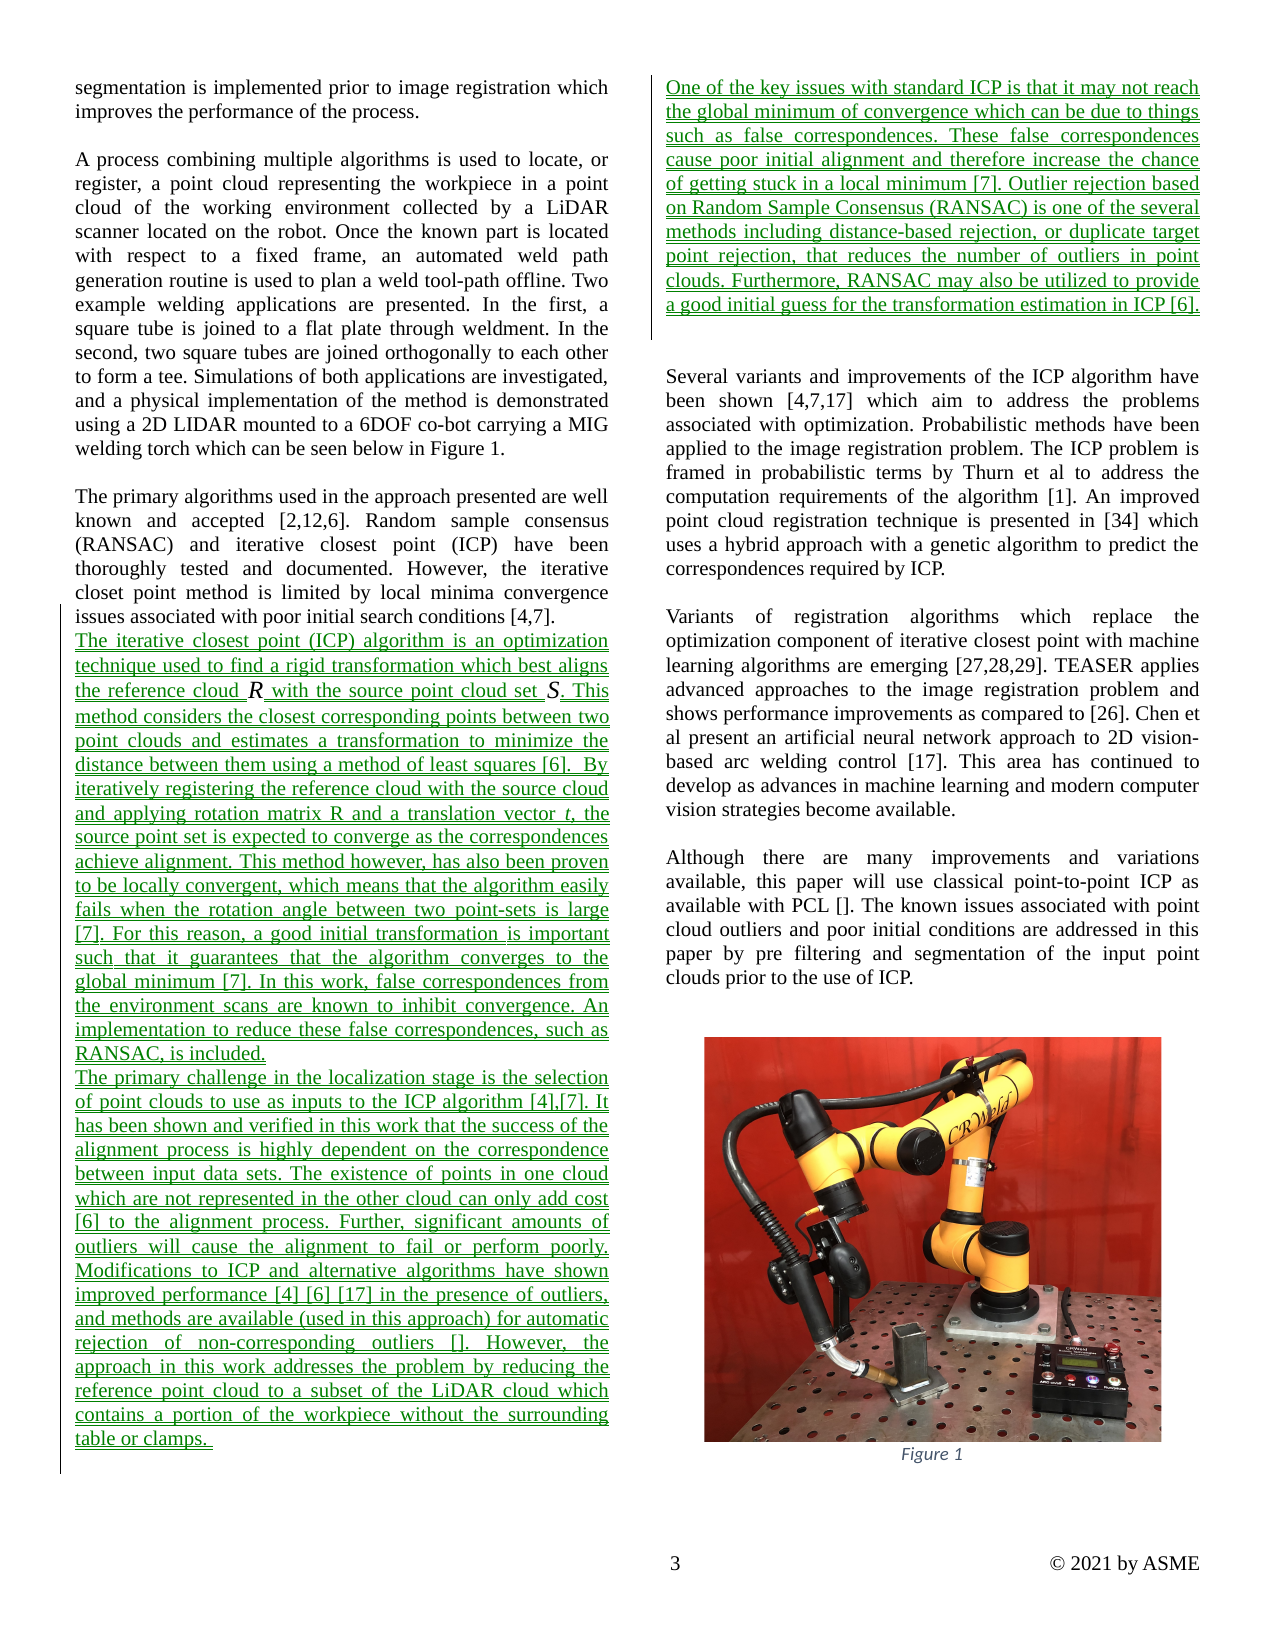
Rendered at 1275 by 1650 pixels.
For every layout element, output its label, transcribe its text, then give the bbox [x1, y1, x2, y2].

text Several variants and improvements of the ICP algorithm have been shown [4,7,17] which aim to address the problems associated with optimization. Probabilistic methods have been applied to the image registration problem. The ICP problem is framed in probabilistic terms by Thurn et al to address the computation requirements of the algorithm [1]. An improved point cloud registration technique is presented in [34] which uses a hybrid approach with a genetic algorithm to predict the correspondences required by ICP. [666, 364, 1200, 580]
text The primary algorithms used in the approach presented are well known and accepted [2,12,6]. Random sample consensus (RANSAC) and iterative closest point (ICP) have been thoroughly tested and documented. However, the iterative closet point method is limited by local minima convergence issues associated with poor initial search conditions [4,7]. [75, 484, 609, 628]
picture [704, 1037, 1162, 1442]
text Variants of registration algorithms which replace the optimization component of iterative closest point with machine learning algorithms are emerging [27,28,29]. TEASER applies advanced approaches to the image registration problem and shows performance improvements as compared to [26]. Chen et al present an artificial neural network approach to 2D vision-based arc welding control [17]. This area has continued to develop as advances in machine learning and modern computer vision strategies become available. [666, 604, 1200, 821]
text Although there are many improvements and variations available, this paper will use classical point-to-point ICP as available with PCL []. The known issues associated with point cloud outliers and poor initial conditions are addressed in this paper by pre filtering and segmentation of the input point clouds prior to the use of ICP. [666, 845, 1200, 989]
text A process combining multiple algorithms is used to locate, or register, a point cloud representing the workpiece in a point cloud of the working environment collected by a LiDAR scanner located on the robot. Once the known part is located with respect to a fixed frame, an automated weld path generation routine is used to plan a weld tool-path offline. Two example welding applications are presented. In the first, a square tube is joined to a flat plate through weldment. In the second, two square tubes are joined orthogonally to each other to form a tee. Simulations of both applications are investigated, and a physical implementation of the method is demonstrated using a 2D LIDAR mounted to a 6DOF co-bot carrying a MIG welding torch which can be seen below in Figure 1. [75, 147, 609, 460]
text Figure 1 [666, 1442, 1200, 1465]
